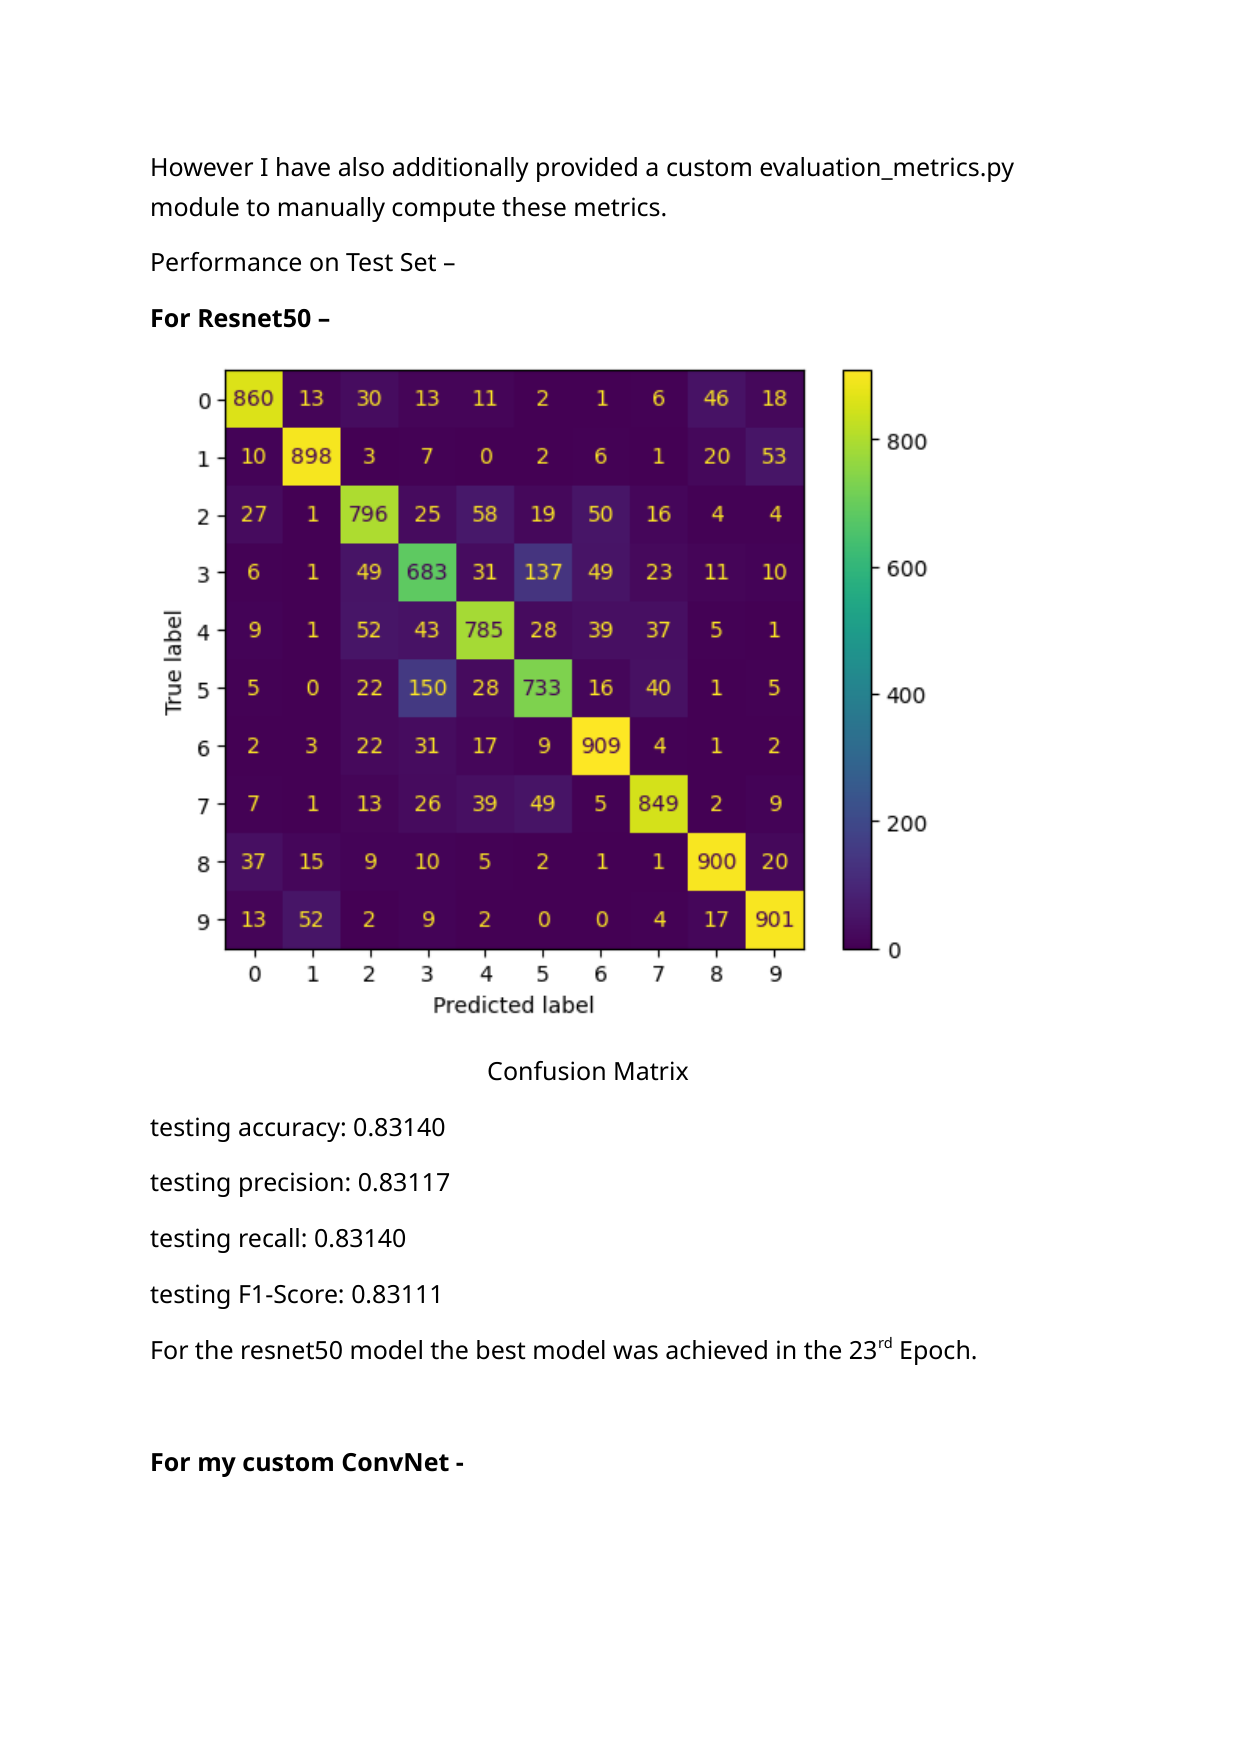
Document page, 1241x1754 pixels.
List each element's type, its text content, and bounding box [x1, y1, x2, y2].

text For the resnet50 model the best model was achieved in the 23rd Epoch. [150, 1333, 1090, 1367]
text For my custom ConvNet - [150, 1444, 1090, 1478]
text However I have also additionally provided a custom evaluation_metrics.py module to manually compute these metrics. [150, 150, 1090, 223]
text testing F1-Score: 0.83111 [150, 1277, 1090, 1311]
picture [150, 356, 943, 1032]
text Performance on Test Set – [150, 245, 1090, 279]
text testing accuracy: 0.83140 [150, 1109, 1090, 1143]
text Confusion Matrix [150, 1053, 1090, 1087]
text testing precision: 0.83117 [150, 1165, 1090, 1199]
text testing recall: 0.83140 [150, 1221, 1090, 1255]
text For Resnet50 – [150, 301, 1090, 335]
